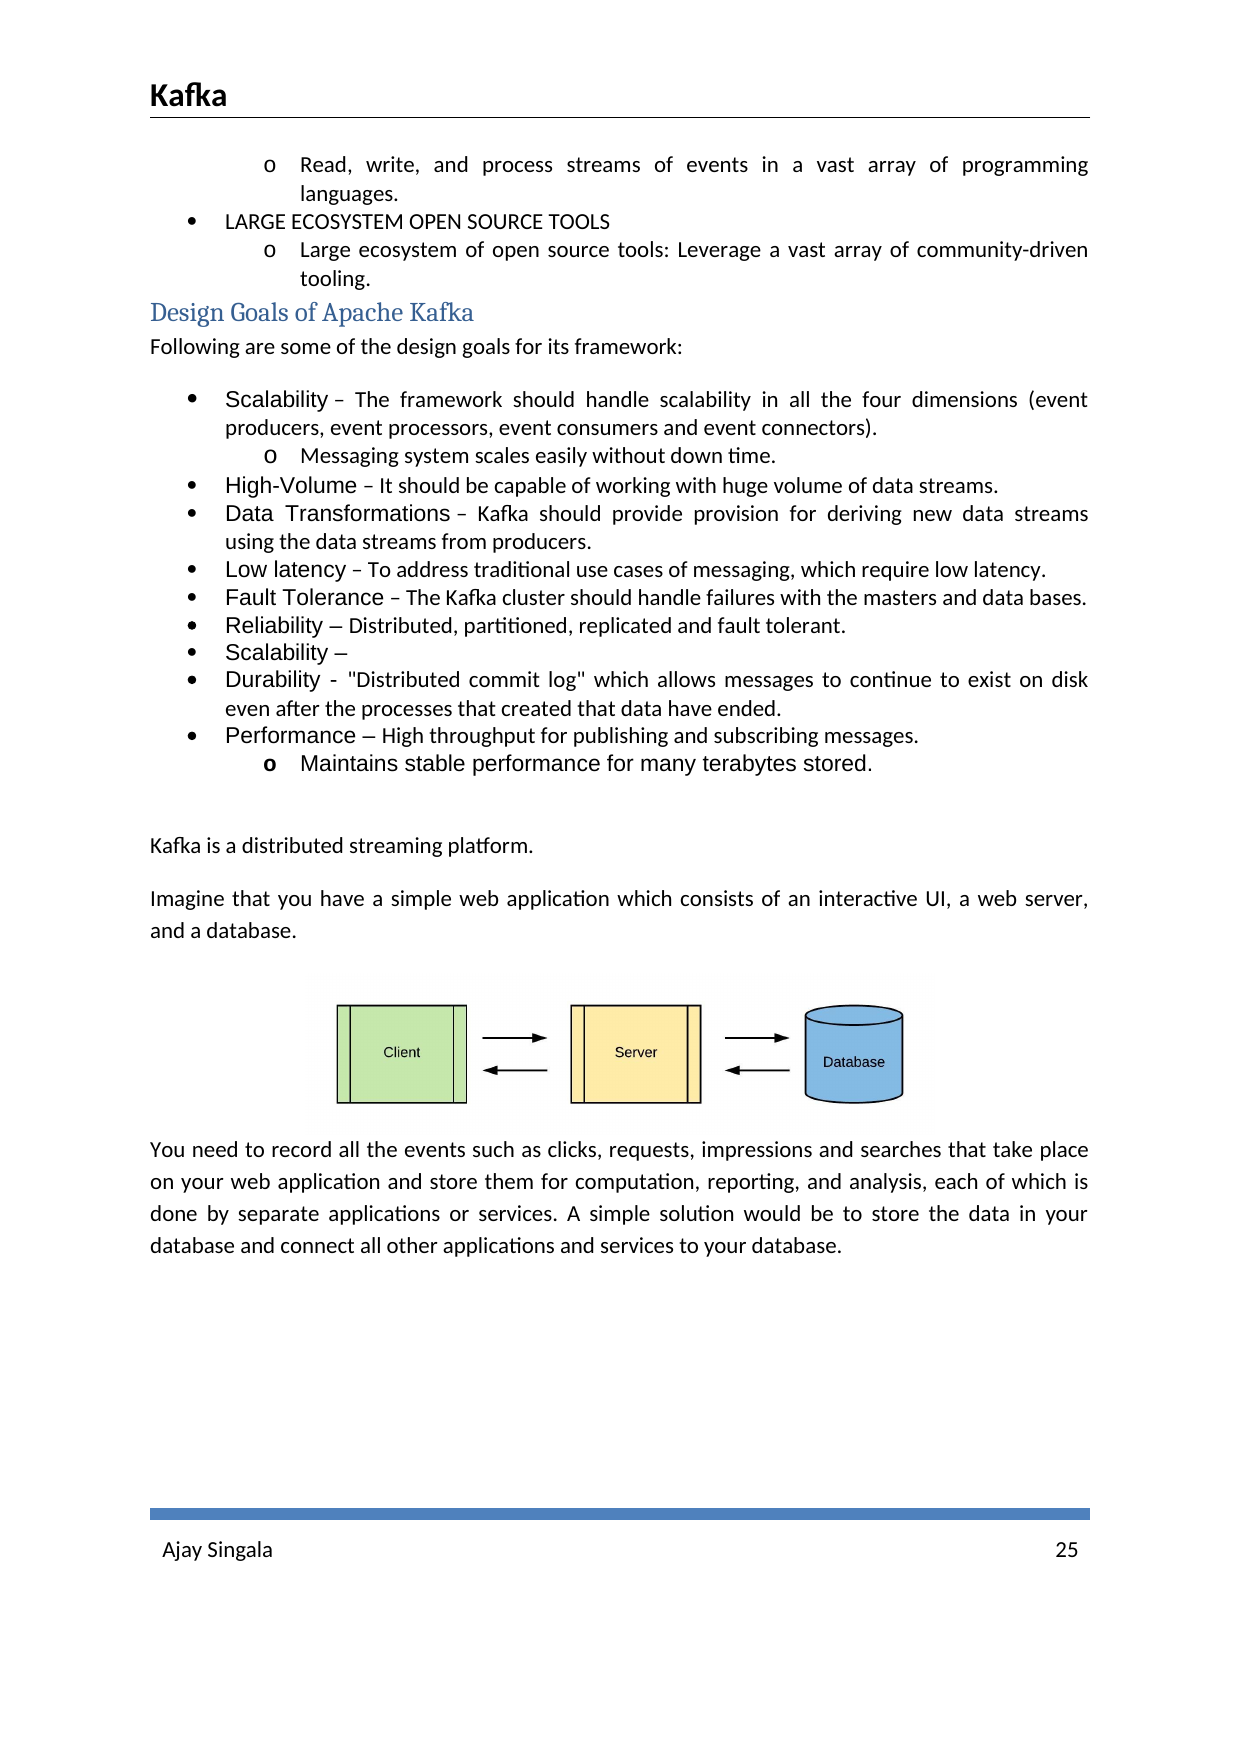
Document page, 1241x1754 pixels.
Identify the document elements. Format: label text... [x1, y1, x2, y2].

list Read, write, and process streams of events in a vast array of programming languages. [263, 150, 1090, 207]
list High-Volume – It should be capable of working with huge volume of data streams. [188, 471, 1090, 499]
list Low latency – To address traditional use cases of messaging, which require low latency. [188, 555, 1090, 583]
list Messaging system scales easily without down time. [263, 441, 1090, 471]
subtitle Design Goals of Apache Kafka [150, 297, 1090, 328]
list Scalability – [188, 639, 1090, 666]
list LARGE ECOSYSTEM OPEN SOURCE TOOLS [188, 207, 1090, 235]
list Reliability – Distributed, partitioned, replicated and fault tolerant. [188, 611, 1090, 639]
text You need to record all the events such as clicks, requests, impressions and searches that take place on your web application and store them for computation, reporting, and analysis, each of which is done by separate applications or services. A simple solution would be to store the data in your database and connect all other applications and services to your database. [150, 1135, 1090, 1259]
list Scalability – The framework should handle scalability in all the four dimensions (event producers, event processors, event consumers and event connectors). [188, 385, 1090, 441]
text Imagine that you have a simple web application which consists of an interactive UI, a web server, and a database. [150, 884, 1090, 944]
list Performance – High throughput for publishing and subscribing messages. [188, 722, 1090, 750]
list Maintains stable performance for many terabytes stored. [263, 750, 1090, 778]
list Data Transformations – Kafka should provide provision for deriving new data streams using the data streams from producers. [188, 499, 1090, 555]
text Kafka is a distributed streaming platform. [150, 831, 1090, 859]
list Fault Tolerance – The Kafka cluster should handle failures with the masters and data bases. [188, 583, 1090, 611]
picture [305, 973, 935, 1135]
list Durability - "Distributed commit log" which allows messages to continue to exist on disk even after the processes that created that data have ended. [188, 666, 1090, 722]
text Following are some of the design goals for its framework: [150, 332, 1090, 360]
list Large ecosystem of open source tools: Leverage a vast array of community-driven tooling. [263, 235, 1090, 292]
